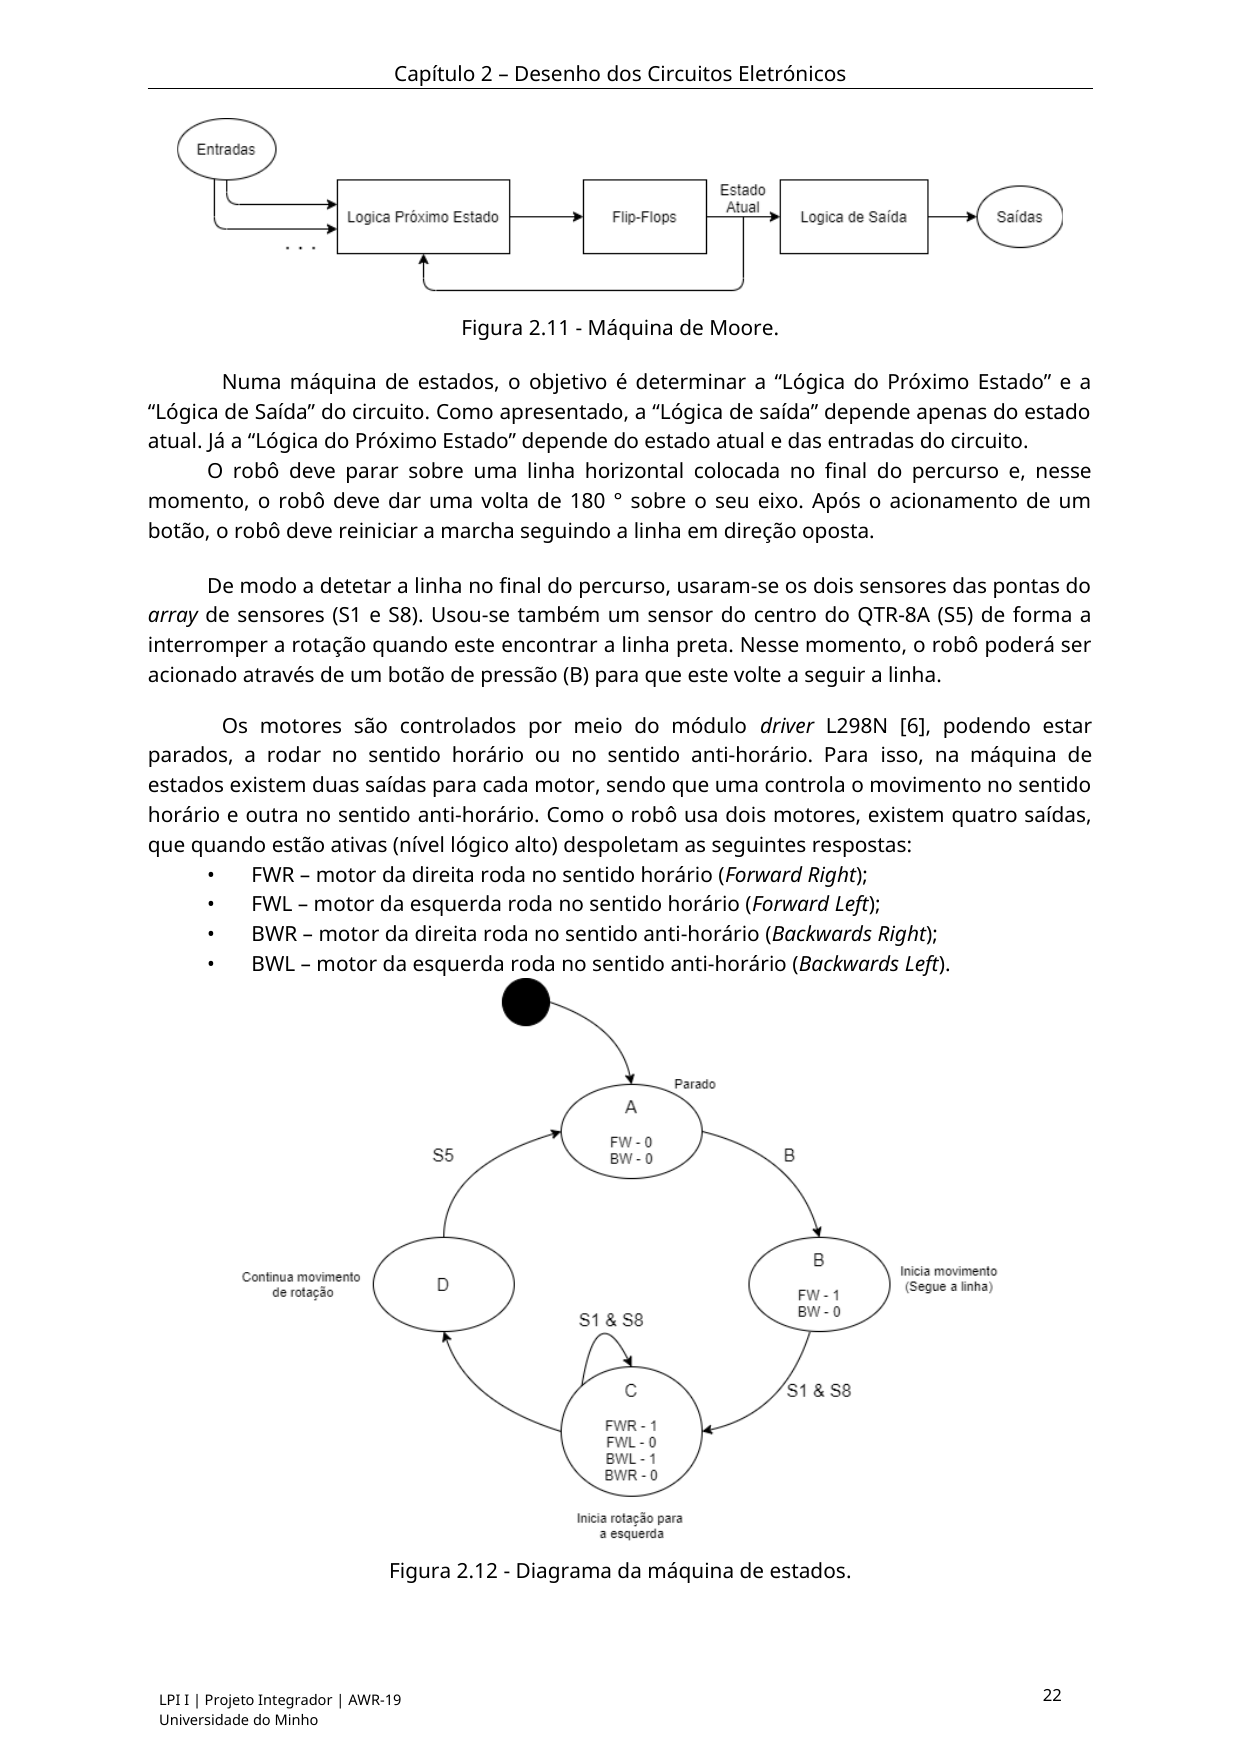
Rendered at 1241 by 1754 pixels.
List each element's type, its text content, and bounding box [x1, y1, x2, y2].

text • BWR – motor da direita roda no sentido anti-horário (Backwards Right); [207, 919, 1092, 948]
picture [177, 118, 1063, 301]
text Numa máquina de estados, o objetivo é determinar a “Lógica do Próximo Estado” e a “Lógica de Saída” do circuito. Como apresentado, a “Lógica de saída” depende apenas do estado atual. Já a “Lógica do Próximo Estado” depende do estado atual e das entradas do circuito. [148, 367, 1092, 455]
text De modo a detetar a linha no final do percurso, usaram-se os dois sensores das pontas do array de sensores (S1 e S8). Usou-se também um sensor do centro do QTR-8A (S5) de forma a interromper a rotação quando este encontrar a linha preta. Nesse momento, o robô poderá ser acionado através de um botão de pressão (B) para que este volte a seguir a linha. [148, 571, 1092, 688]
text • BWL – motor da esquerda roda no sentido anti-horário (Backwards Left). [207, 949, 1092, 977]
picture [232, 978, 1008, 1544]
text • FWL – motor da esquerda roda no sentido horário (Forward Left); [207, 889, 1092, 918]
text O robô deve parar sobre uma linha horizontal colocada no final do percurso e, nesse momento, o robô deve dar uma volta de 180 ° sobre o seu eixo. Após o acionamento de um botão, o robô deve reiniciar a marcha seguindo a linha em direção oposta. [148, 456, 1092, 544]
text • FWR – motor da direita roda no sentido horário (Forward Right); [207, 860, 1092, 888]
text Os motores são controlados por meio do módulo driver L298N, podendo estar parados, a rodar no sentido horário ou no sentido anti-horário. Para isso, na máquina de estados existem duas saídas para cada motor, sendo que uma controla o movimento no sentido horário e outra no sentido anti-horário. Como o robô usa dois motores, existem quatro saídas, que quando estão ativas (nível lógico alto) despoletam as seguintes respostas: [148, 711, 1092, 858]
